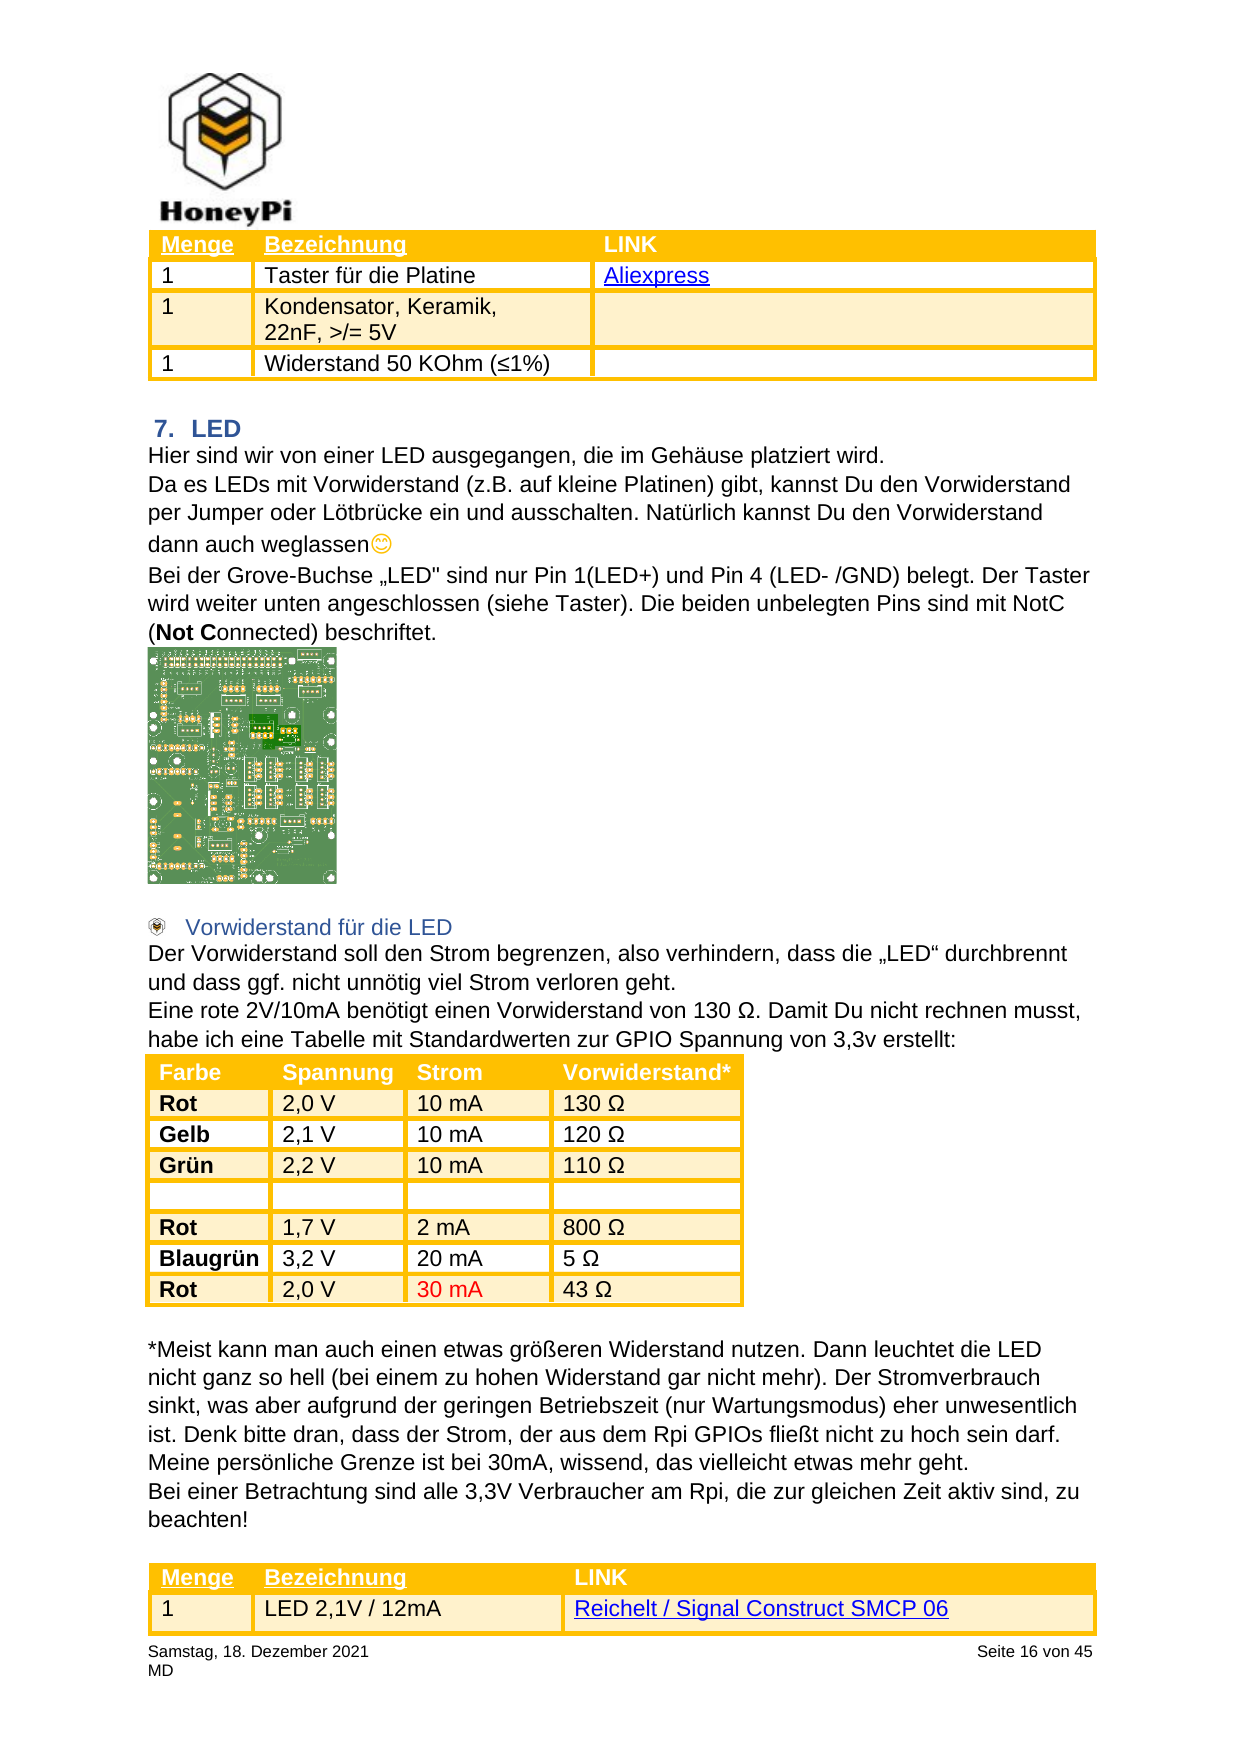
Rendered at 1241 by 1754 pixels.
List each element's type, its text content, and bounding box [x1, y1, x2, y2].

table_header LINK [593, 231, 1094, 257]
table_cell Gelb [150, 1121, 268, 1147]
table_header Bezeichnung [253, 1564, 562, 1590]
table_cell 2 mA [408, 1214, 549, 1240]
table_cell Aliexpress [595, 262, 1093, 288]
table_cell 43 Ω [554, 1276, 740, 1302]
table_cell 1 [152, 293, 251, 345]
table_cell Blaugrün [150, 1245, 268, 1271]
subtitle LED [154, 414, 1092, 442]
table_cell LED 2,1V / 12mA Schutzart IP 67 [255, 1595, 561, 1631]
table_cell 2,1 V [273, 1121, 403, 1147]
table_cell Rot [150, 1214, 268, 1240]
table_header Vorwiderstand* [551, 1059, 740, 1085]
table_cell [273, 1183, 403, 1209]
table_cell 10 mA [408, 1090, 549, 1116]
table_cell 5 Ω [554, 1245, 740, 1271]
table_cell [595, 350, 1093, 376]
table_cell Grün [150, 1152, 268, 1178]
table_cell 10 mA [408, 1152, 549, 1178]
table_cell Rot [150, 1090, 268, 1116]
table_cell 10 mA [408, 1121, 549, 1147]
text Bei einer Betrachtung sind alle 3,3V Verbraucher am Rpi, die zur gleichen Zeit aktiv sind, zu beachten! [148, 1478, 1092, 1532]
table_cell [150, 1183, 268, 1209]
table_cell [408, 1183, 549, 1209]
table_cell 30 mA [408, 1276, 549, 1302]
table_header Menge [151, 231, 252, 257]
text Eine rote 2V/10mA benötigt einen Vorwiderstand von 130 Ω. Damit Du nicht rechnen musst, habe ich eine Tabelle mit Standardwerten zur GPIO Spannung von 3,3v erstellt: [148, 997, 1092, 1052]
table_cell Reichelt / Signal Construct SMCP 06 [565, 1595, 1093, 1631]
table_cell Kondensator, Keramik, 22nF, >/= 5V [255, 293, 590, 345]
table_cell 2,0 V [273, 1276, 403, 1302]
table_cell 3,2 V [273, 1245, 403, 1271]
text Bei der Grove-Buchse „LED" sind nur Pin 1(LED+) und Pin 4 (LED- /GND) belegt. Der Taster wird weiter unten angeschlossen (siehe Taster). Die beiden unbelegten Pins sind mit NotC (Not Connected) beschriftet. [148, 562, 1092, 645]
subtitle Vorwiderstand für die LED [148, 914, 1092, 940]
table_cell Taster für die Platine [255, 262, 590, 288]
table_header Menge [151, 1564, 252, 1590]
table_cell 800 Ω [554, 1214, 740, 1240]
table_header Farbe [150, 1059, 271, 1085]
text Hier sind wir von einer LED ausgegangen, die im Gehäuse platziert wird. [148, 442, 1092, 469]
table_cell 2,2 V [273, 1152, 403, 1178]
table_cell [554, 1183, 740, 1209]
picture [147, 73, 304, 230]
table_cell [595, 293, 1093, 345]
table_cell 2,0 V [273, 1090, 403, 1116]
picture [147, 647, 337, 884]
table_cell 1,7 V [273, 1214, 403, 1240]
table_cell 1 [152, 262, 251, 288]
table_cell Rot [150, 1276, 268, 1302]
text *Meist kann man auch einen etwas größeren Widerstand nutzen. Dann leuchtet die LED nicht ganz so hell (bei einem zu hohen Widerstand gar nicht mehr). Der Stromverbrauch sinkt, was aber aufgrund der geringen Betriebszeit (nur Wartungsmodus) eher unwesentlich ist. Denk bitte dran, dass der Strom, der aus dem Rpi GPIOs fließt nicht zu hoch sein darf. Meine persönliche Grenze ist bei 30mA, wissend, das vielleicht etwas mehr geht. [148, 1336, 1092, 1476]
table_cell Widerstand 50 KOhm (≤1%) [255, 350, 590, 376]
table_cell 130 Ω [554, 1090, 740, 1116]
table_cell 120 Ω [554, 1121, 740, 1147]
table_cell 20 mA [408, 1245, 549, 1271]
picture [148, 918, 166, 936]
text Da es LEDs mit Vorwiderstand (z.B. auf kleine Platinen) gibt, kannst Du den Vorwiderstand per Jumper oder Lötbrücke ein und ausschalten. Natürlich kannst Du den Vorwiderstand dann auch weglassen [148, 471, 1092, 559]
table_cell 110 Ω [554, 1152, 740, 1178]
table_header Spannung [271, 1059, 405, 1085]
table_header LINK [563, 1564, 1094, 1590]
table_header Bezeichnung [253, 231, 592, 257]
table_cell 1 [152, 1595, 251, 1631]
table_cell 1 [152, 350, 251, 376]
text Der Vorwiderstand soll den Strom begrenzen, also verhindern, dass die „LED“ durchbrennt und dass ggf. nicht unnötig viel Strom verloren geht. [148, 940, 1092, 995]
table_header Strom [405, 1059, 551, 1085]
